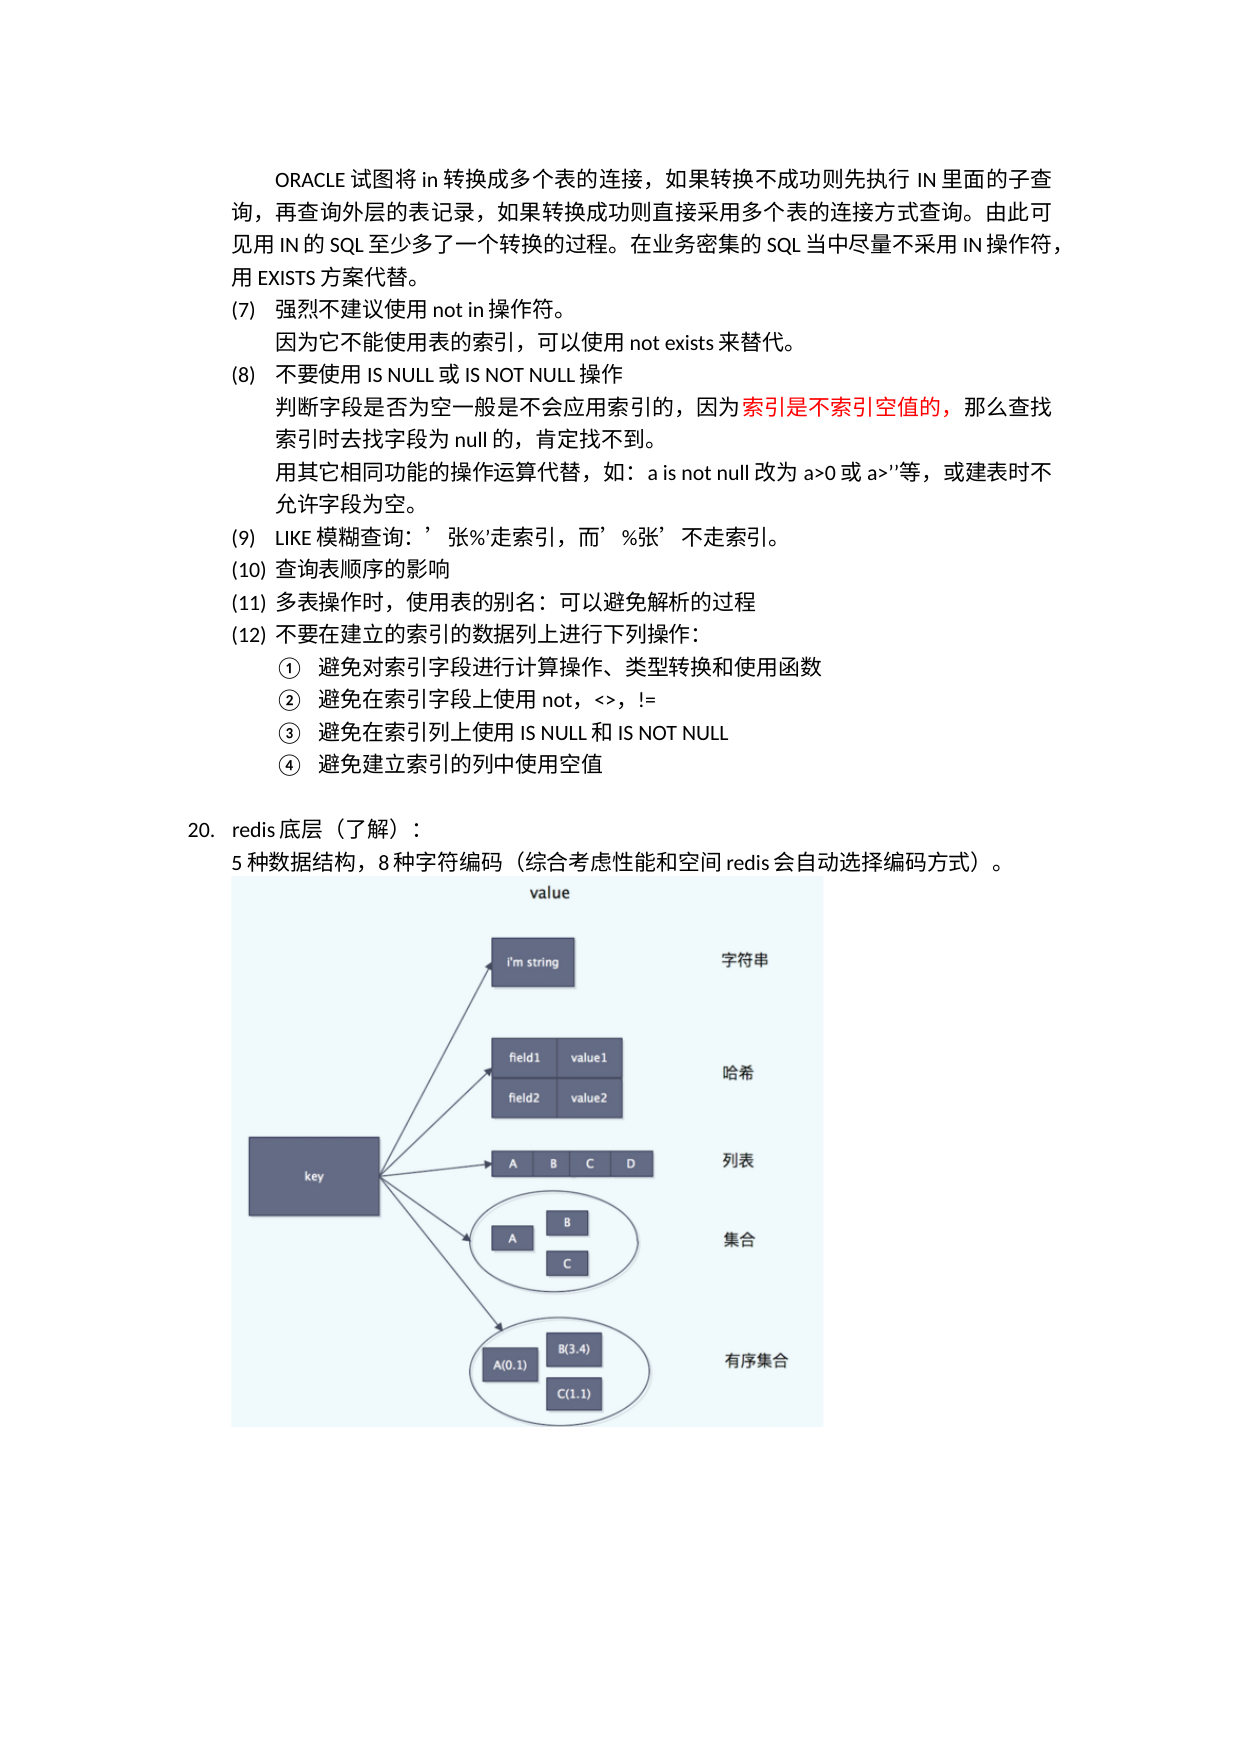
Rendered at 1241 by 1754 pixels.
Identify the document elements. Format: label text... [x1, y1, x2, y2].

list 避免建立索引的列中使用空值 [275, 747, 1053, 779]
list redis底层（了解）： [187, 812, 1053, 844]
text ORACLE试图将in转换成多个表的连接，如果转换不成功则先执行IN里面的子查询，再查询外层的表记录，如果转换成功则直接采用多个表的连接方式查询。由此可见用IN的SQL至少多了一个转换的过程。在业务密集的SQL当中尽量不采用IN操作符，用EXISTS 方案代替。 [231, 162, 1053, 292]
list 强烈不建议使用not in操作符。 [231, 292, 1053, 324]
text 因为它不能使用表的索引，可以使用not exists来替代。 [231, 324, 1053, 357]
list 多表操作时，使用表的别名：可以避免解析的过程 [231, 584, 1053, 617]
text 用其它相同功能的操作运算代替，如：a is not null 改为 a>0 或a>’’等，或建表时不允许字段为空。 [275, 454, 1053, 519]
list LIKE模糊查询：’张%’走索引，而’%张’不走索引。 [231, 519, 1053, 552]
text 判断字段是否为空一般是不会应用索引的，因为索引是不索引空值的，那么查找索引时去找字段为null的，肯定找不到。 [275, 389, 1053, 454]
list 不要使用IS NULL或IS NOT NULL操作 [231, 357, 1053, 389]
list 查询表顺序的影响 [231, 552, 1053, 584]
list 避免对索引字段进行计算操作、类型转换和使用函数 [275, 649, 1053, 682]
list 避免在索引字段上使用not，<>，!= [275, 682, 1053, 714]
list 避免在索引列上使用IS NULL和IS NOT NULL [275, 714, 1053, 747]
picture [231, 876, 824, 1427]
list 不要在建立的索引的数据列上进行下列操作： [231, 617, 1053, 649]
text 5种数据结构，8种字符编码（综合考虑性能和空间redis会自动选择编码方式）。 [187, 844, 1053, 877]
